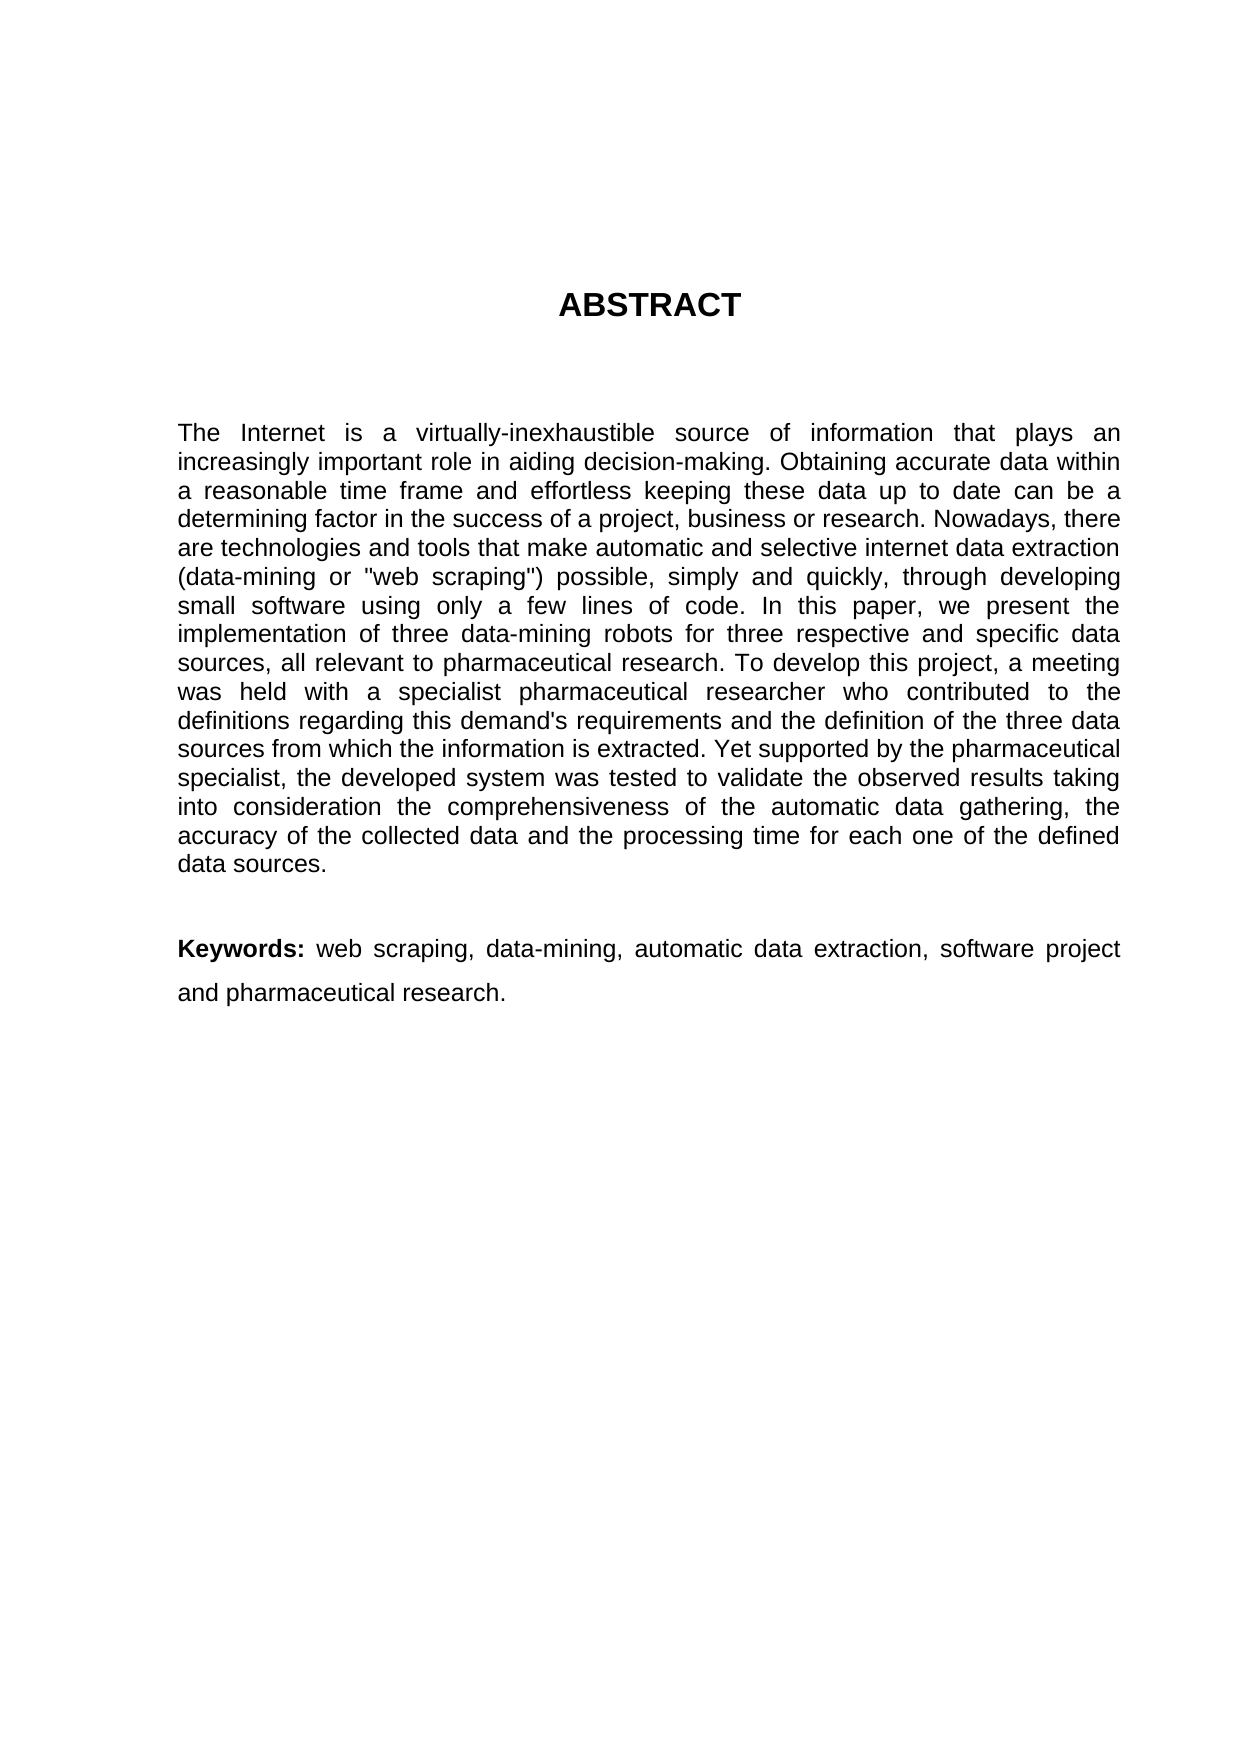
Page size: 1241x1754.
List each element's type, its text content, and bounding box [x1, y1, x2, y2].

text ABSTRACT [177, 286, 1122, 324]
text The Internet is a virtually-inexhaustible source of information that plays an increasingly important role in aiding decision-making. Obtaining accurate data within a reasonable time frame and effortless keeping these data up to date can be a determining factor in the success of a project, business or research. Nowadays, there are technologies and tools that make automatic and selective internet data extraction (data-mining or "web scraping") possible, simply and quickly, through developing small software using only a few lines of code. In this paper, we present the implementation of three data-mining robots for three respective and specific data sources, all relevant to pharmaceutical research. To develop this project, a meeting was held with a specialist pharmaceutical researcher who contributed to the definitions regarding this demand's requirements and the definition of the three data sources from which the information is extracted. Yet supported by the pharmaceutical specialist, the developed system was tested to validate the observed results taking into consideration the comprehensiveness of the automatic data gathering, the accuracy of the collected data and the processing time for each one of the defined data sources. [177, 418, 1122, 878]
text Keywords: web scraping, data-mining, automatic data extraction, software project and pharmaceutical research. [177, 934, 1122, 1006]
